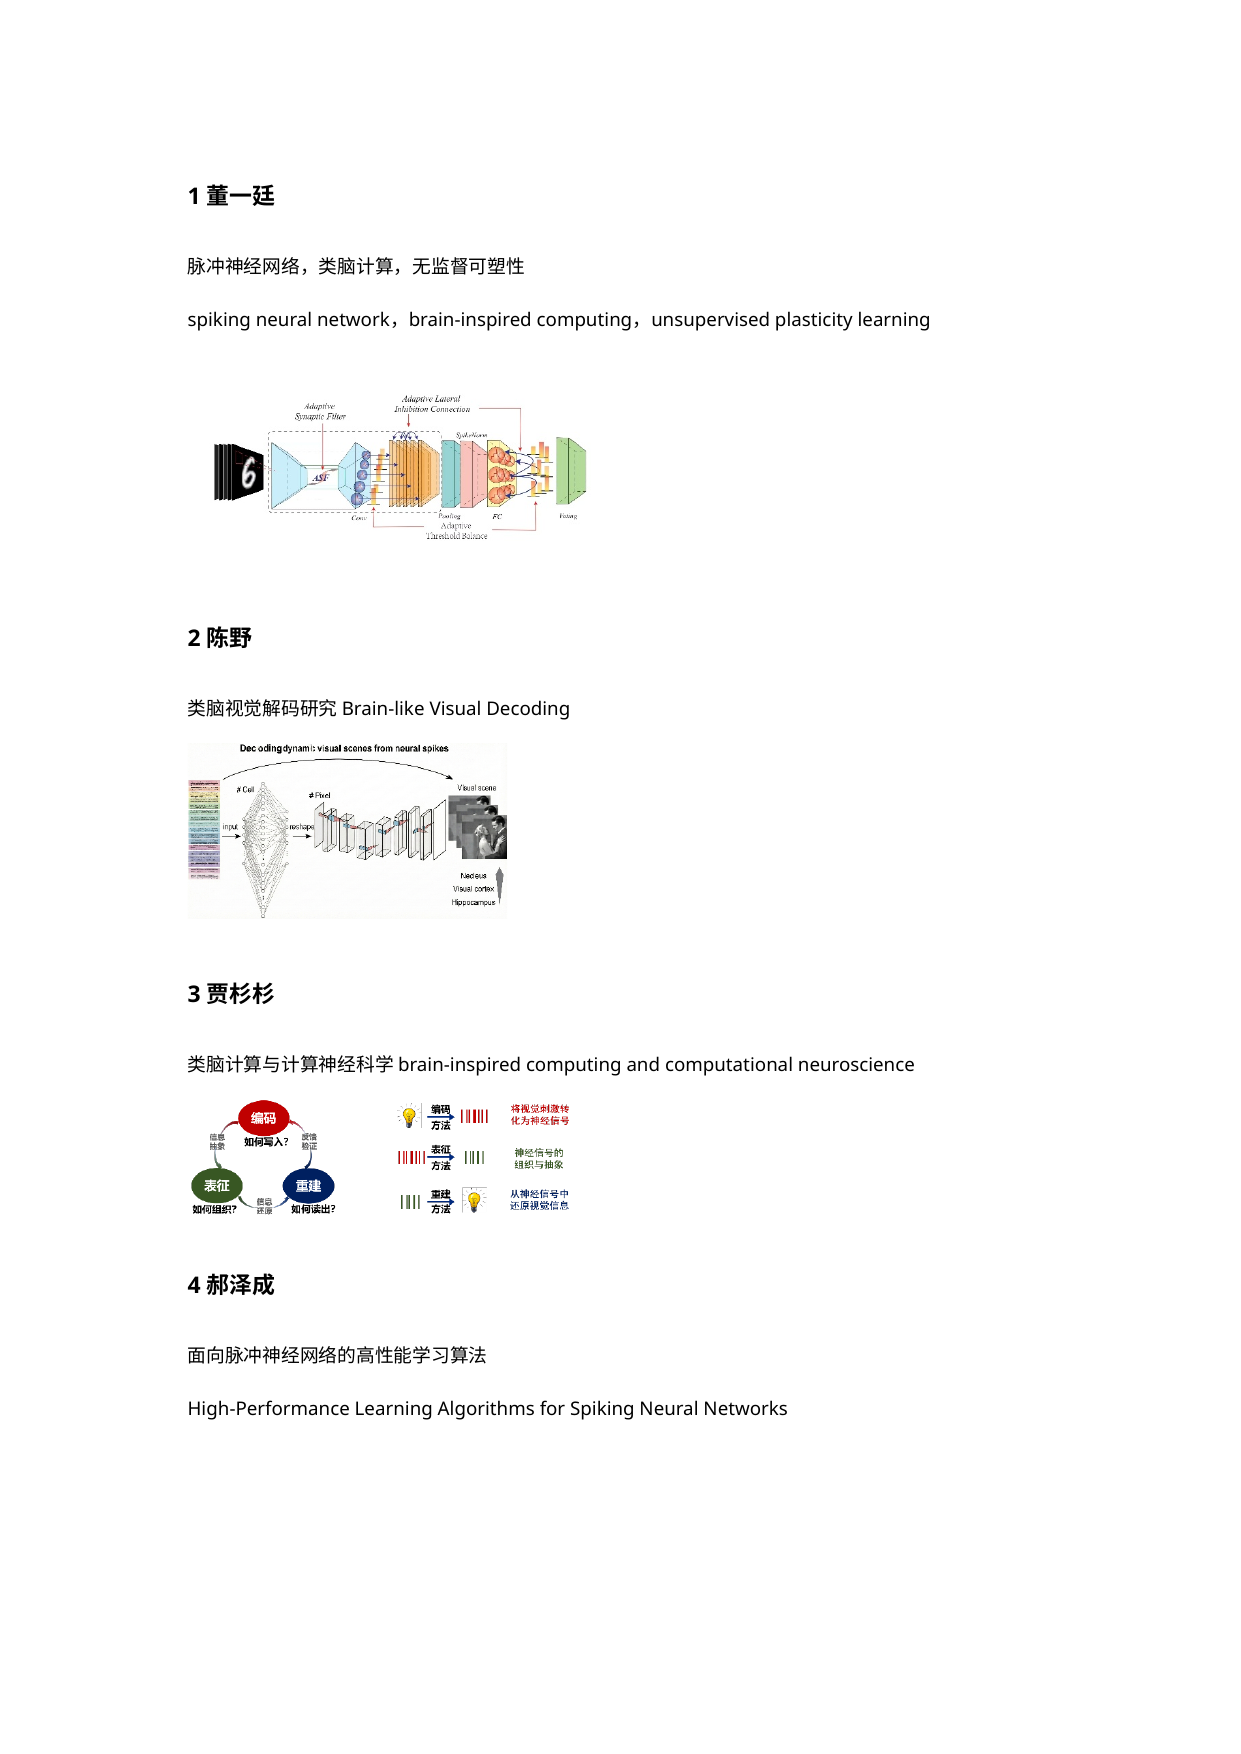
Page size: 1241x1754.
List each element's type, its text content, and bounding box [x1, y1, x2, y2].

text 脉冲神经网络，类脑计算，无监督可塑性 [187, 249, 1053, 281]
text spiking neural network，brain-inspired computing，unsupervised plasticity learning [187, 302, 1053, 334]
text 类脑计算与计算神经科学 brain-inspired computing and computational neuroscience [187, 1047, 1053, 1079]
text 面向脉冲神经网络的高性能学习算法 [187, 1338, 1053, 1371]
text 2 陈野 [187, 604, 1053, 669]
text 1 董一廷 [187, 162, 1053, 227]
text 4 郝泽成 [187, 1251, 1053, 1316]
picture [187, 1100, 575, 1218]
text 类脑视觉解码研究 Brain-like Visual Decoding [187, 691, 1053, 723]
text 3 贾杉杉 [187, 960, 1053, 1025]
picture [187, 743, 508, 919]
text High-Performance Learning Algorithms for Spiking Neural Networks [187, 1391, 1053, 1424]
picture [187, 355, 604, 565]
